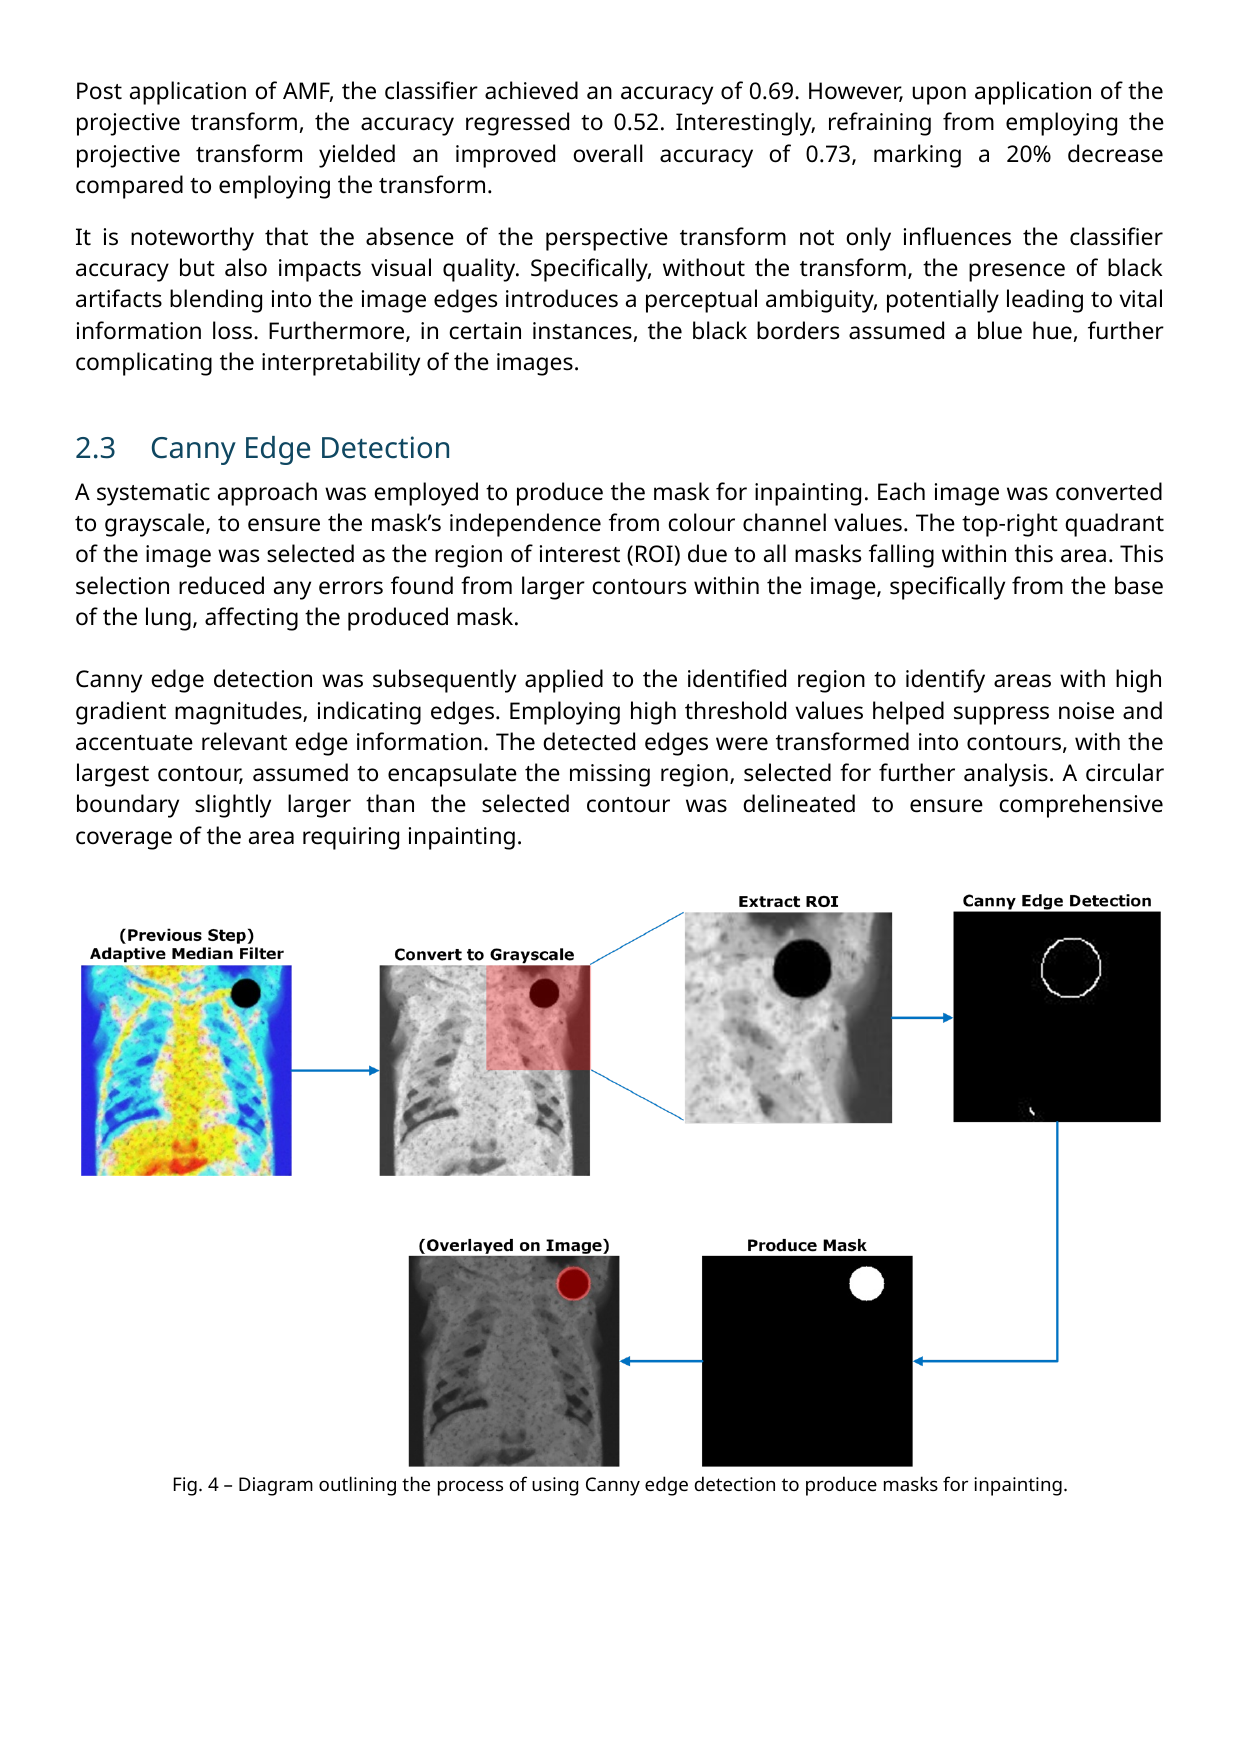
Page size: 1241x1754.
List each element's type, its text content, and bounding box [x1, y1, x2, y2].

picture [75, 882, 1166, 1472]
subtitle 2.3 Canny Edge Detection [75, 428, 1165, 467]
text It is noteworthy that the absence of the perspective transform not only influences the classifier accuracy but also impacts visual quality. Specifically, without the transform, the presence of black artifacts blending into the image edges introduces a perceptual ambiguity, potentially leading to vital information loss. Furthermore, in certain instances, the black borders assumed a blue hue, further complicating the interpretability of the images. [75, 221, 1165, 377]
text Fig. 4 – Diagram outlining the process of using Canny edge detection to produce masks for inpainting. [75, 1472, 1165, 1497]
text Canny edge detection was subsequently applied to the identified region to identify areas with high gradient magnitudes, indicating edges. Employing high threshold values helped suppress noise and accentuate relevant edge information. The detected edges were transformed into contours, with the largest contour, assumed to encapsulate the missing region, selected for further analysis. A circular boundary slightly larger than the selected contour was delineated to ensure comprehensive coverage of the area requiring inpainting. [75, 663, 1165, 851]
text A systematic approach was employed to produce the mask for inpainting. Each image was converted to grayscale, to ensure the mask’s independence from colour channel values. The top-right quadrant of the image was selected as the region of interest (ROI) due to all masks falling within this area. This selection reduced any errors found from larger contours within the image, specifically from the base of the lung, affecting the produced mask. [75, 476, 1165, 632]
text Post application of AMF, the classifier achieved an accuracy of 0.69. However, upon application of the projective transform, the accuracy regressed to 0.52. Interestingly, refraining from employing the projective transform yielded an improved overall accuracy of 0.73, marking a 20% decrease compared to employing the transform. [75, 75, 1165, 200]
